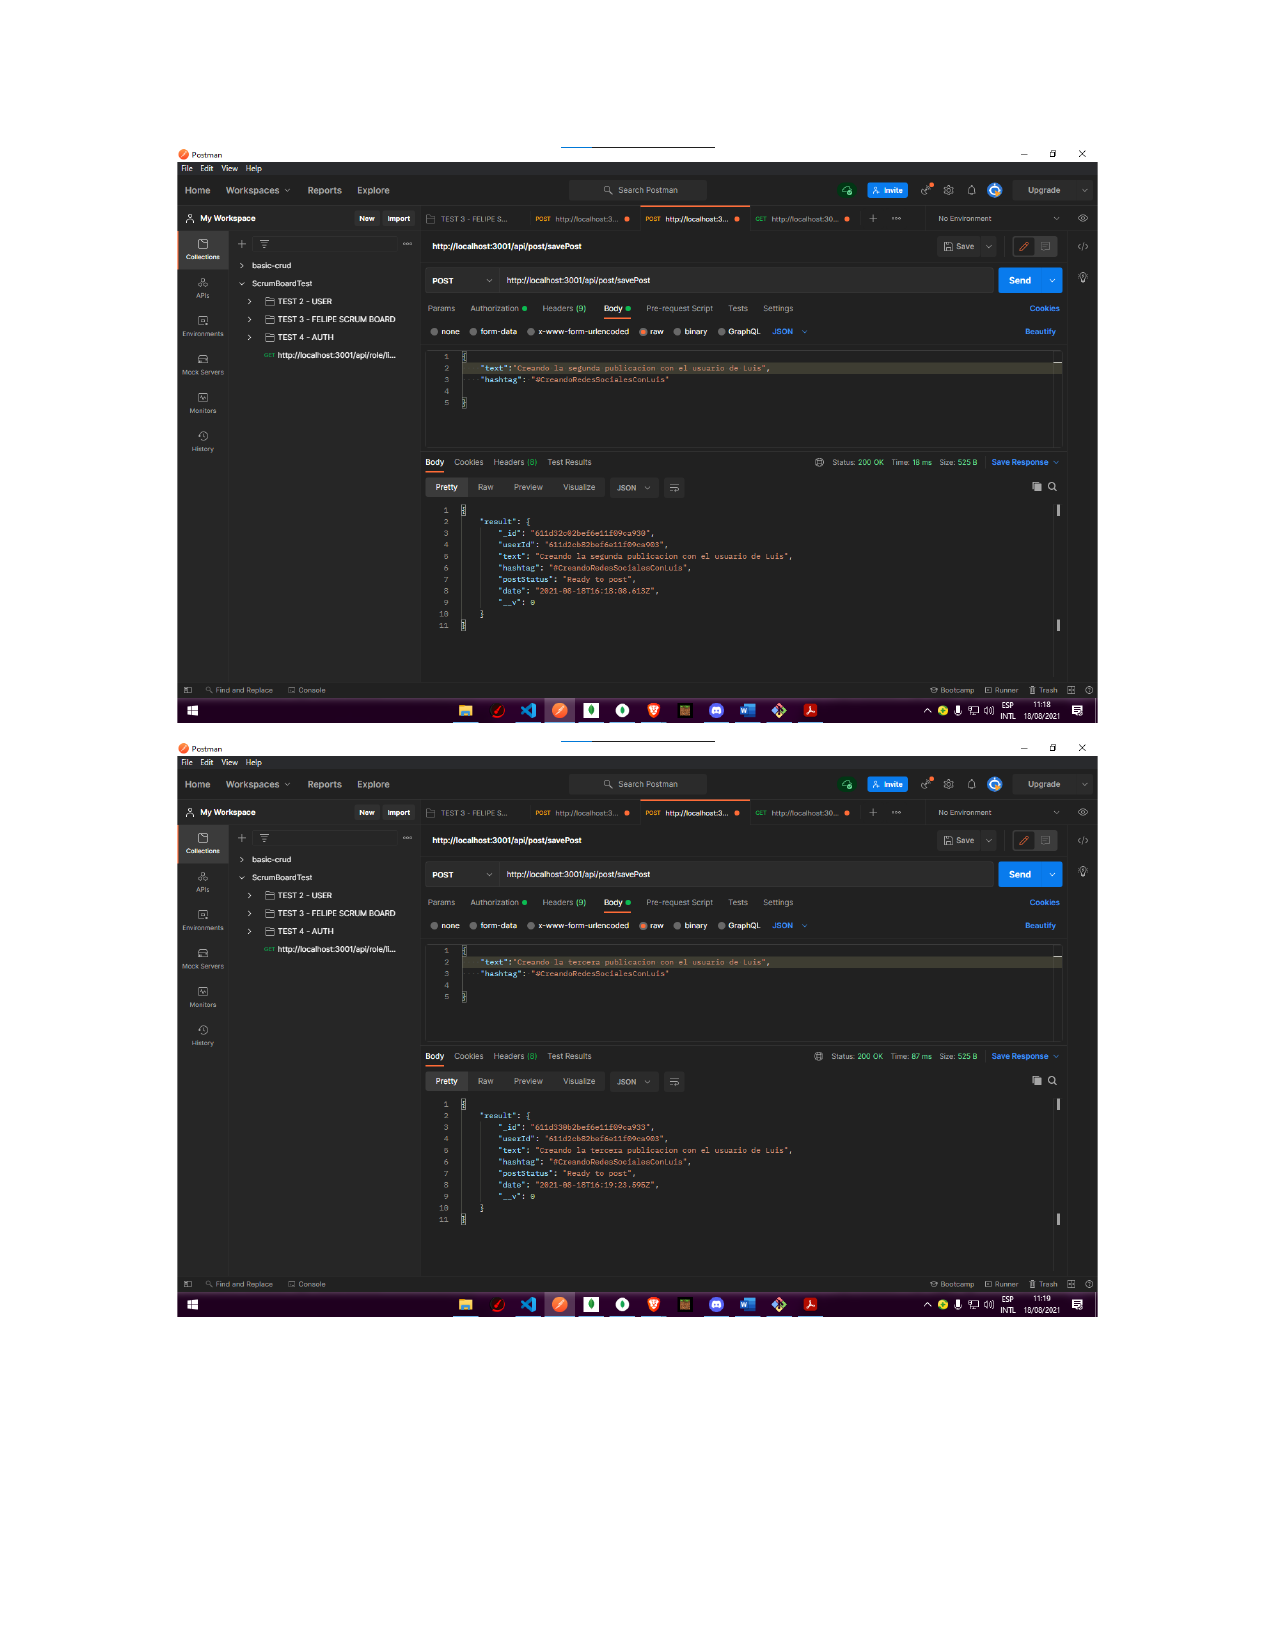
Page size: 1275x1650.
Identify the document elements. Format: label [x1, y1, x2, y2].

picture [177, 147, 1098, 723]
picture [177, 741, 1098, 1317]
